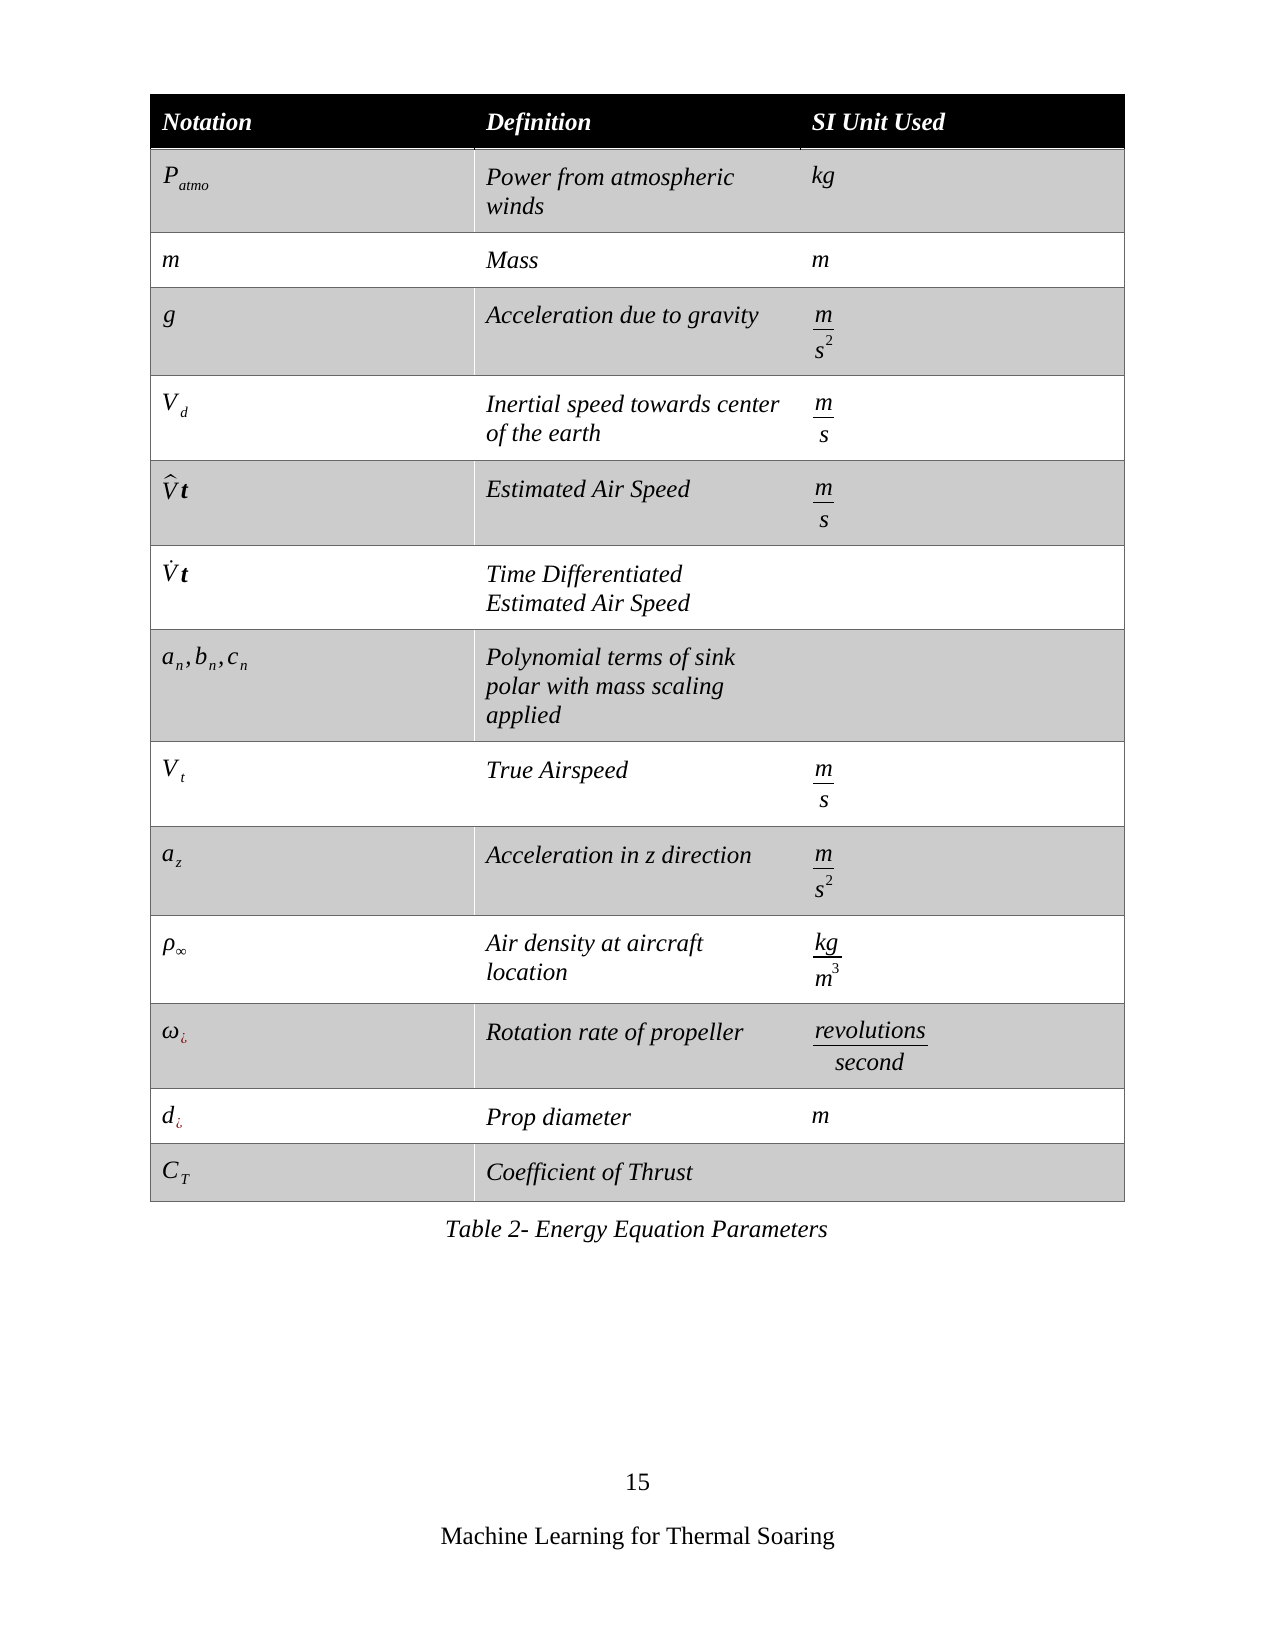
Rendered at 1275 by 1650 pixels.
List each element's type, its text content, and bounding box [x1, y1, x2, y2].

table_cell Inertial speed towards center of the earth [475, 376, 800, 460]
table_cell [151, 1144, 474, 1201]
table_cell Polynomial terms of sink polar with mass scaling applied [475, 630, 800, 741]
table_cell Time Differentiated Estimated Air Speed [475, 546, 800, 629]
table_cell Power from atmospheric winds [475, 150, 800, 232]
table_cell Mass [475, 233, 800, 287]
table_cell Estimated Air Speed [475, 461, 800, 545]
table_header Definition [475, 95, 800, 148]
table_cell [151, 1089, 474, 1143]
table_cell Coefficient of Thrust [475, 1144, 800, 1201]
table_cell [151, 827, 474, 915]
table_cell Acceleration in z direction [475, 827, 800, 915]
table_cell [800, 1004, 1124, 1088]
table_cell Prop diameter [475, 1089, 800, 1143]
table_cell [151, 150, 474, 232]
table_header Notation [151, 95, 474, 148]
table_cell Rotation rate of propeller [475, 1004, 800, 1088]
table_cell [151, 1004, 474, 1088]
table_cell True Airspeed [475, 742, 800, 826]
table_cell [800, 827, 1124, 915]
table_cell [800, 376, 1124, 460]
table_cell [151, 233, 474, 287]
table_cell [151, 630, 474, 741]
table_cell [800, 461, 1124, 545]
table_cell [800, 288, 1124, 375]
table_cell Air density at aircraft location [475, 916, 800, 1003]
table_cell [151, 376, 474, 460]
table_cell [800, 150, 1124, 232]
table_cell [151, 916, 474, 1003]
table_header SI Unit Used [801, 95, 1124, 148]
table_cell t [151, 546, 474, 629]
table_cell [800, 630, 1124, 741]
table_cell [800, 546, 1124, 629]
table_cell t [151, 461, 474, 545]
table_cell Acceleration due to gravity [475, 288, 800, 375]
table_cell [800, 233, 1124, 287]
table_cell [151, 742, 474, 826]
table_cell [800, 1144, 1124, 1201]
table_cell [800, 742, 1124, 826]
table_cell [800, 1089, 1124, 1143]
table_cell [800, 916, 1124, 1003]
table_cell [151, 288, 474, 375]
